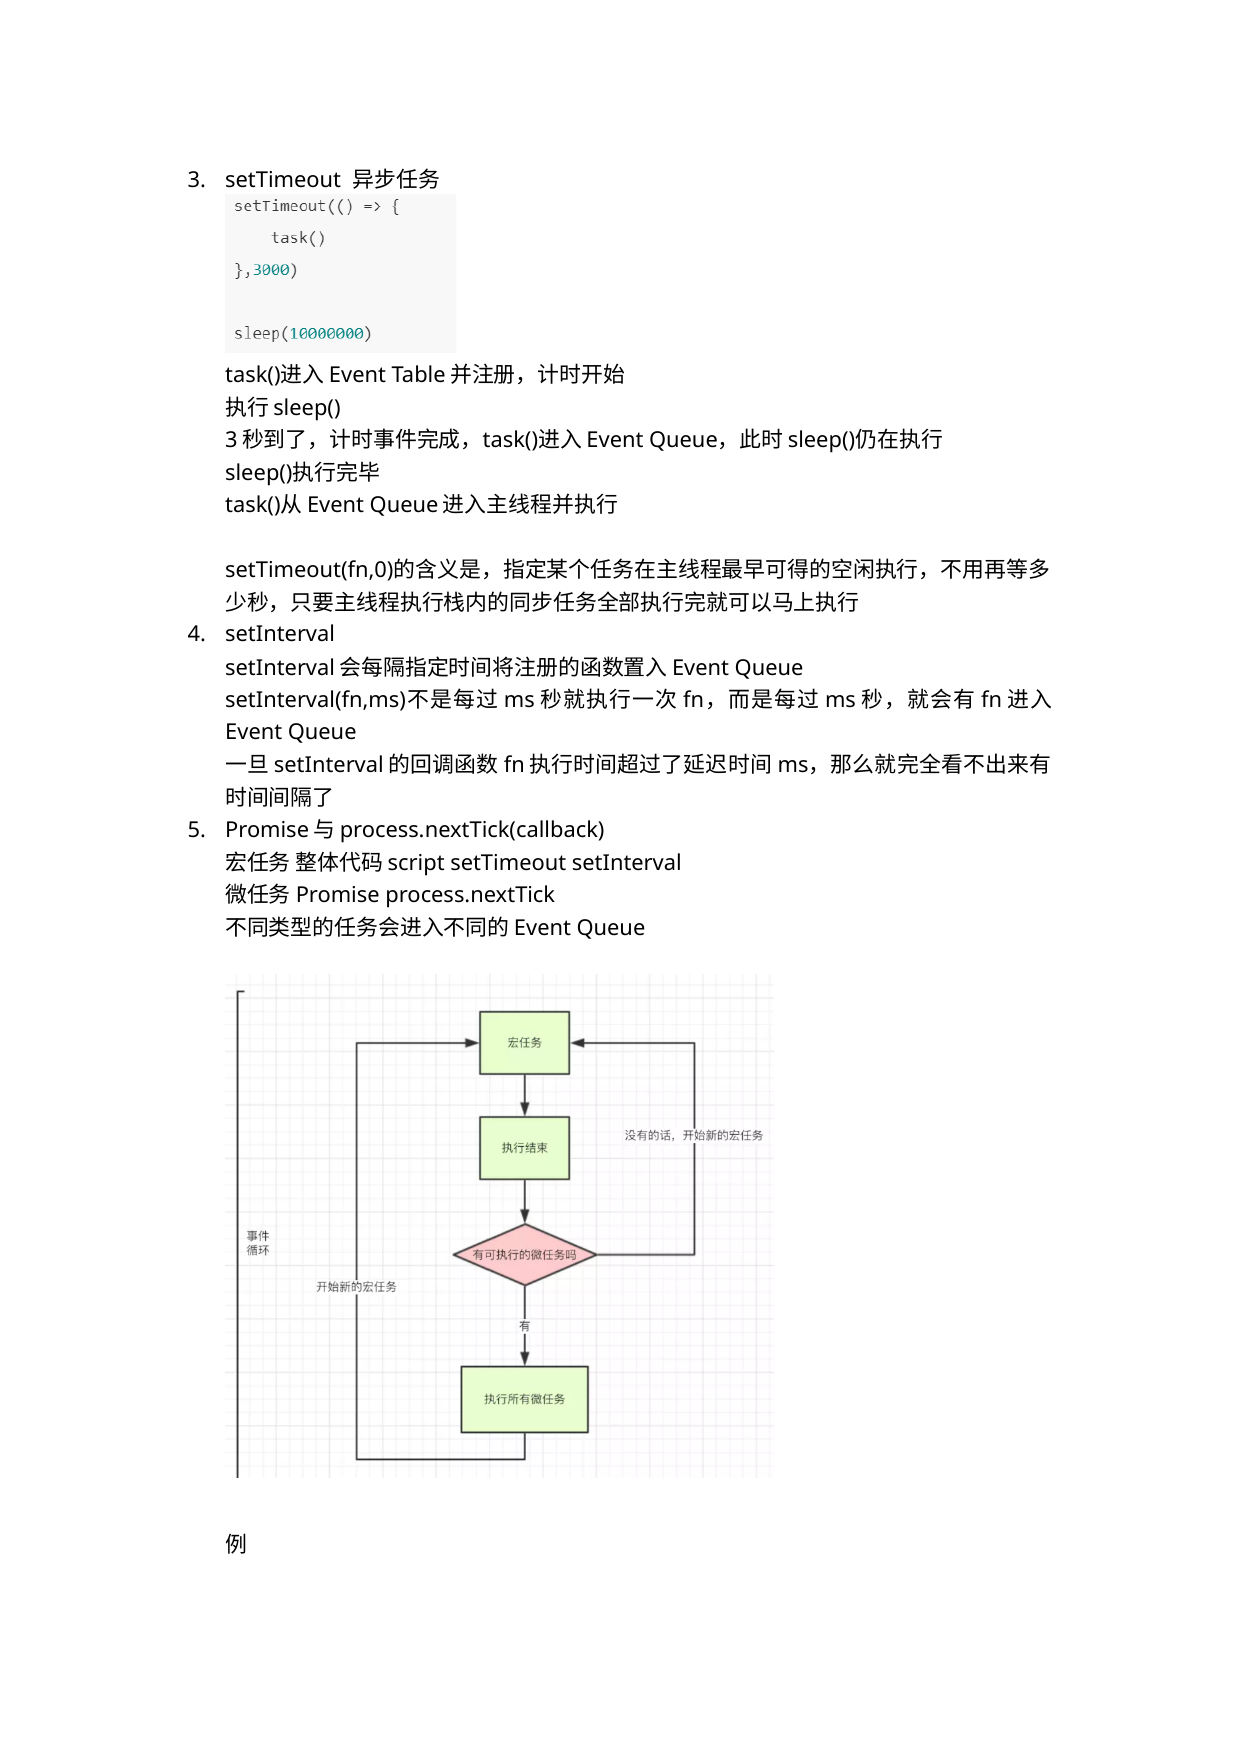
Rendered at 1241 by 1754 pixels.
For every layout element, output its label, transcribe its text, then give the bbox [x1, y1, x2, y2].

list setTimeout 异步任务 [187, 162, 1053, 194]
picture [225, 974, 774, 1478]
list sleep()执行完毕 [225, 454, 1053, 487]
list 一旦setInterval的回调函数fn执行时间超过了延迟时间ms，那么就完全看不出来有时间间隔了 [225, 747, 1053, 812]
list 不同类型的任务会进入不同的Event Queue [225, 909, 1053, 942]
list 微任务 Promise process.nextTick [225, 877, 1053, 909]
list Promise与process.nextTick(callback) [187, 812, 1053, 844]
picture [225, 194, 457, 353]
list task()从Event Queue进入主线程并执行 [225, 487, 1053, 519]
list 宏任务 整体代码script setTimeout setInterval [225, 844, 1053, 877]
list 执行sleep() [225, 389, 1053, 422]
list setInterval会每隔指定时间将注册的函数置入Event Queue [225, 649, 1053, 682]
list 3秒到了，计时事件完成，task()进入Event Queue，此时sleep()仍在执行 [225, 422, 1053, 454]
list task()进入Event Table并注册，计时开始 [225, 357, 1053, 389]
list setTimeout(fn,0)的含义是，指定某个任务在主线程最早可得的空闲执行，不用再等多少秒，只要主线程执行栈内的同步任务全部执行完就可以马上执行 [225, 552, 1053, 617]
list setInterval(fn,ms)不是每过ms秒就执行一次fn，而是每过ms秒，就会有fn进入Event Queue [225, 682, 1053, 747]
list setInterval [187, 617, 1053, 649]
list 例 [225, 1527, 1053, 1559]
